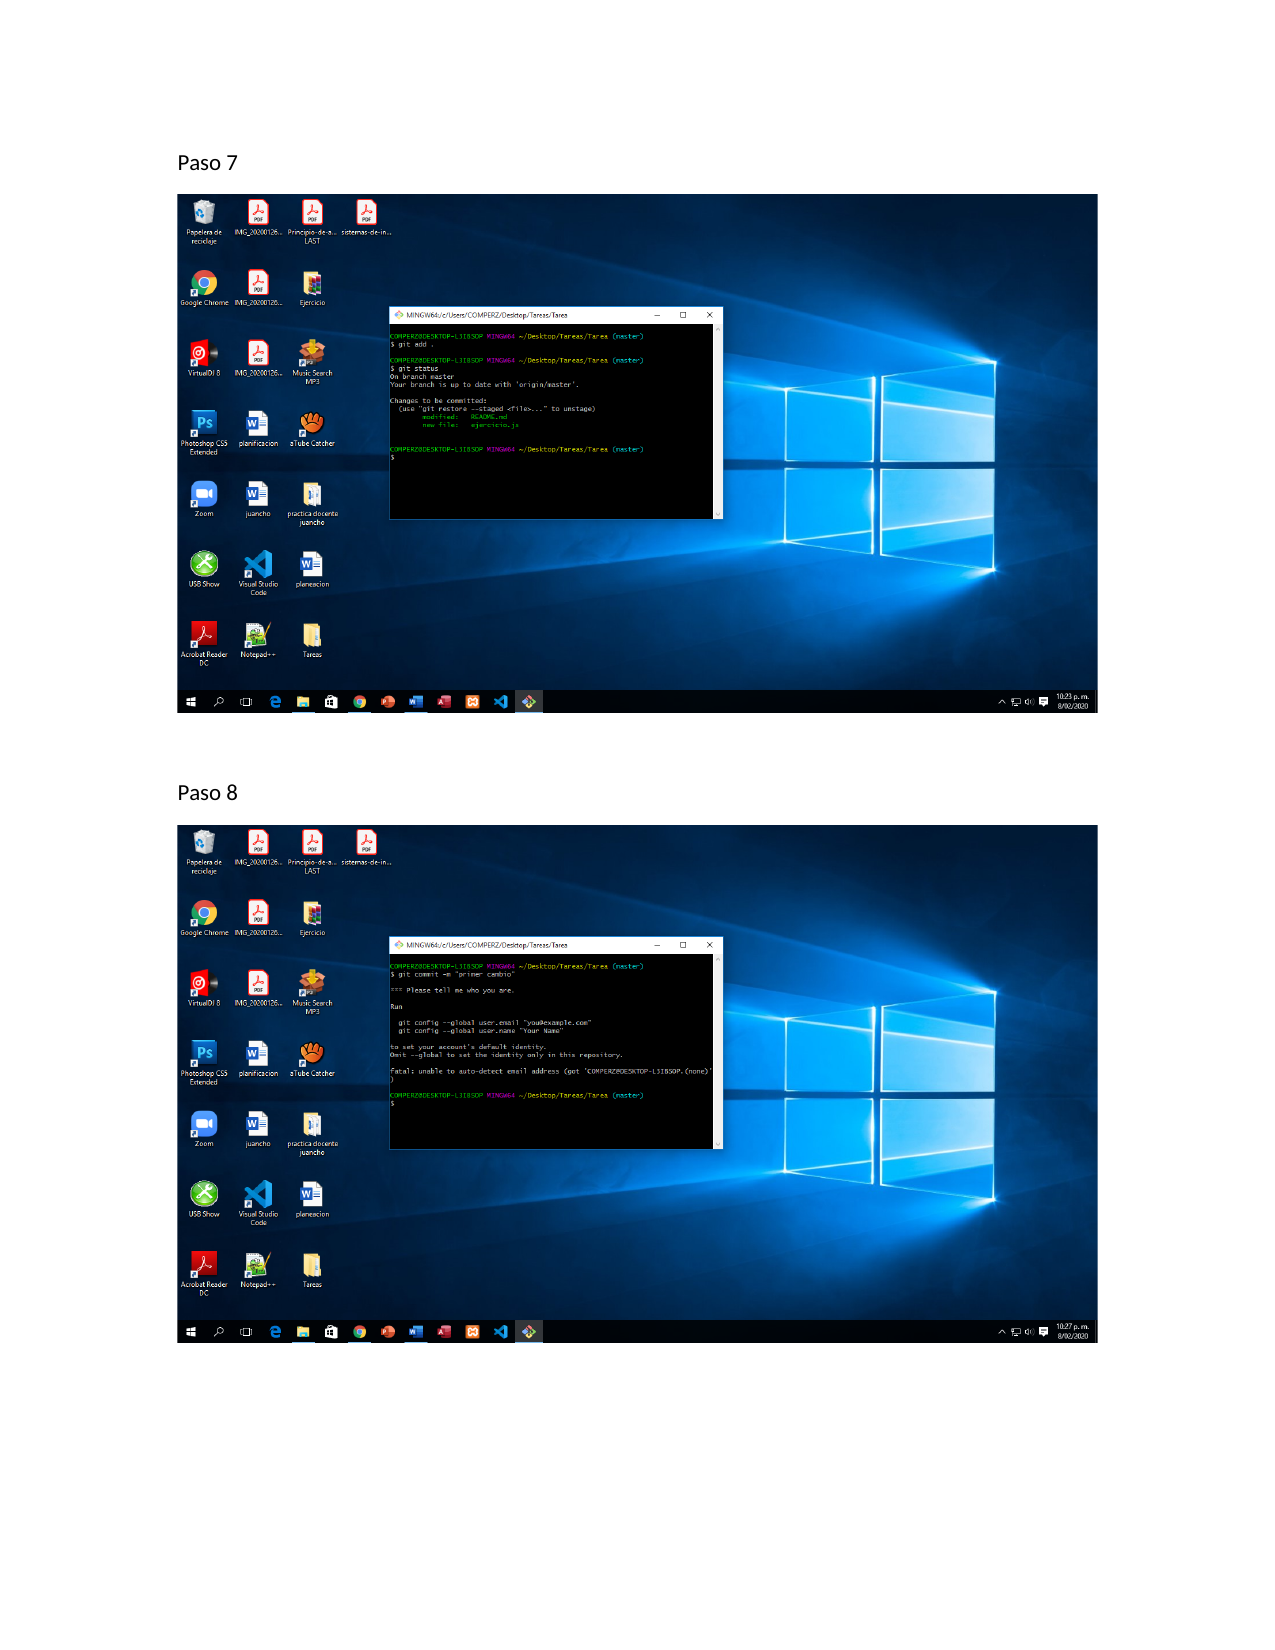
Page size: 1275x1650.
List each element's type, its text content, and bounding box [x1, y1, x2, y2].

text Paso 8 [177, 778, 1098, 806]
text Paso 7 [177, 148, 1098, 176]
picture [177, 825, 1098, 1343]
picture [177, 194, 1098, 713]
